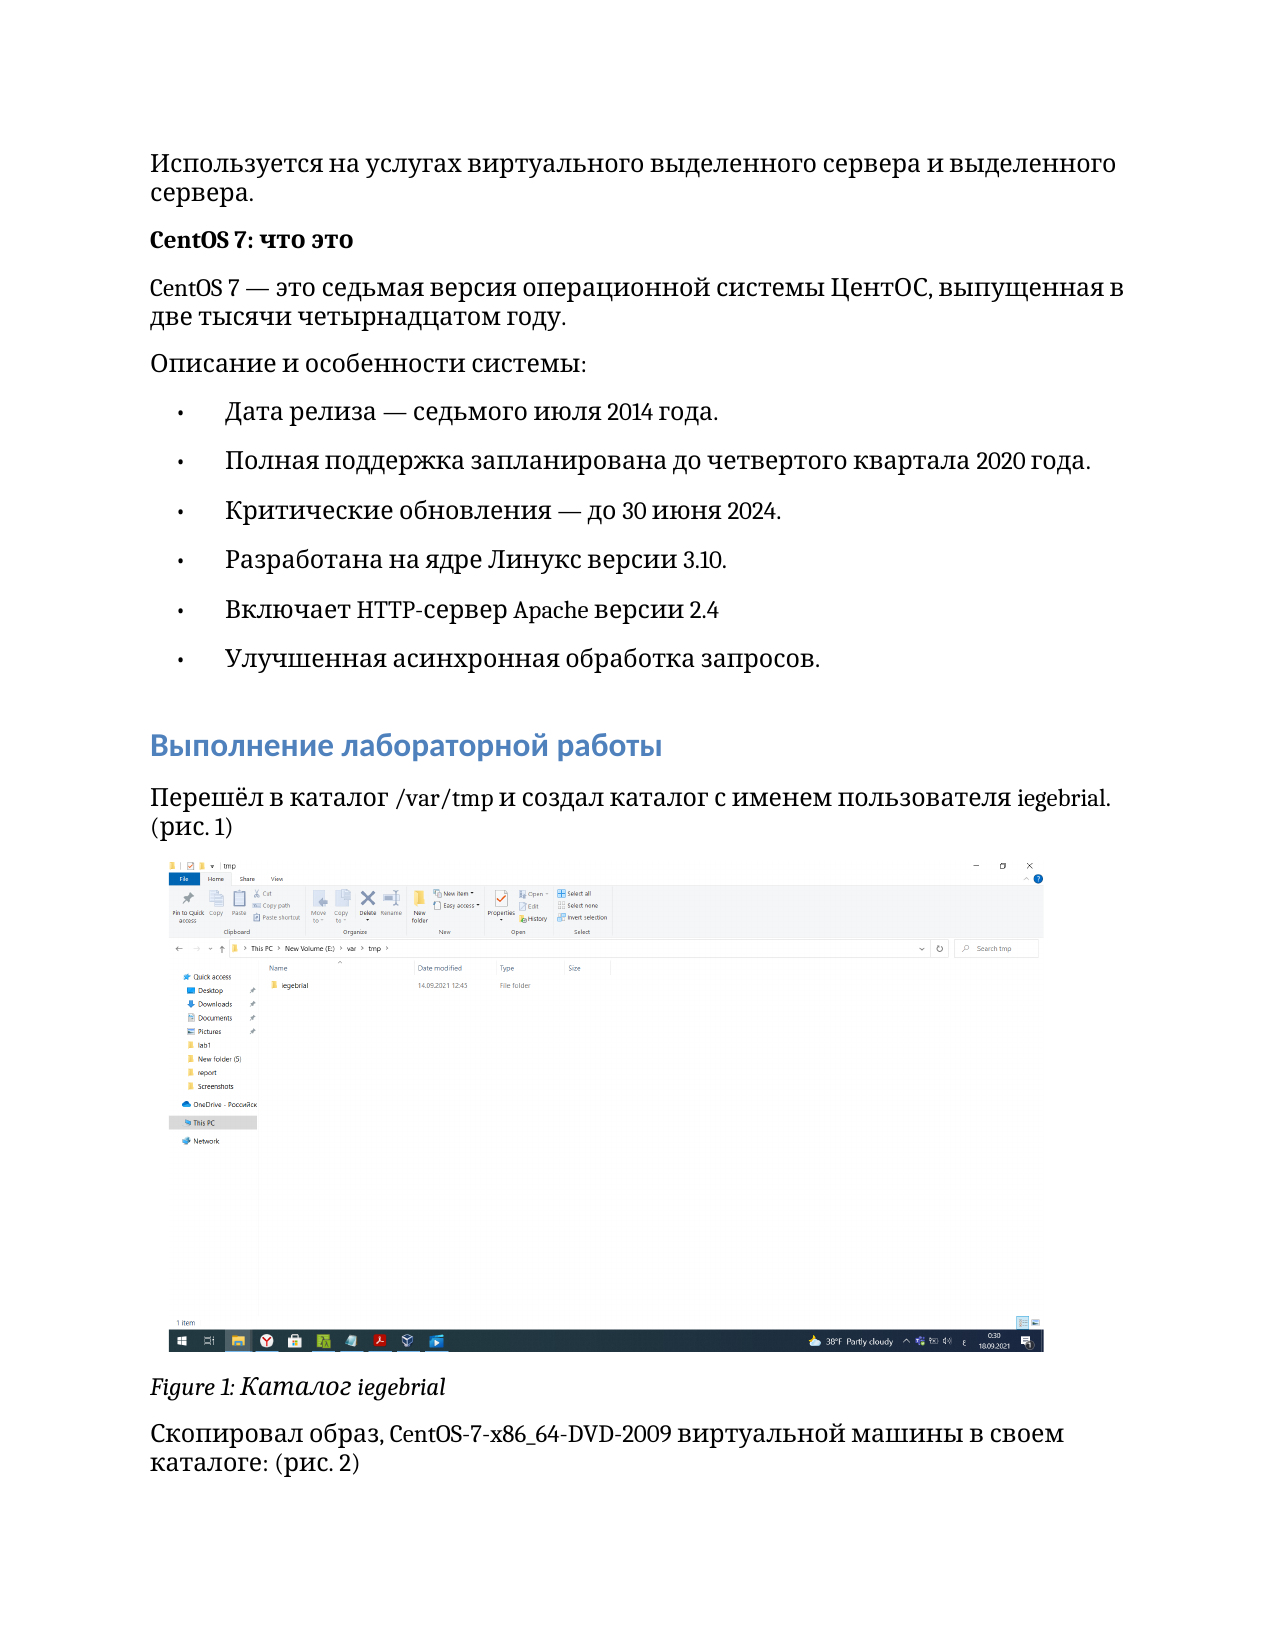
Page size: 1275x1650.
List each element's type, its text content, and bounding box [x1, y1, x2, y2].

list Дата релиза — седьмого июля 2014 года. [175, 397, 1125, 426]
picture [168, 860, 1044, 1352]
text Описание и особенности системы: [150, 350, 1125, 379]
text Скопировал образ, CentOS-7-x86_64-DVD-2009 виртуальной машины в своем каталоге: (рис. 2) [150, 1420, 1125, 1478]
list Критические обновления — до 30 июня 2024. [175, 497, 1125, 525]
list Включает HTTP-сервер Apache версии 2.4 [175, 596, 1125, 624]
text Figure 1: Каталог iegebrial [150, 1373, 1125, 1402]
text Перешёл в каталог /var/tmp и создал каталог с именем пользователя iegebrial. (рис. 1) [150, 784, 1125, 841]
subtitle Выполнение лабораторной работы [150, 724, 1125, 765]
text CentOS 7 — это седьмая версия операционной системы ЦентОС, выпущенная в две тысячи четырнадцатом году. [150, 274, 1125, 331]
list Разработана на ядре Линукс версии 3.10. [175, 546, 1125, 575]
list Полная поддержка запланирована до четвертого квартала 2020 года. [175, 447, 1125, 476]
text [150, 150, 1125, 207]
list Улучшенная асинхронная обработка запросов. [175, 645, 1125, 674]
text CentOS 7: что это [150, 226, 1125, 255]
